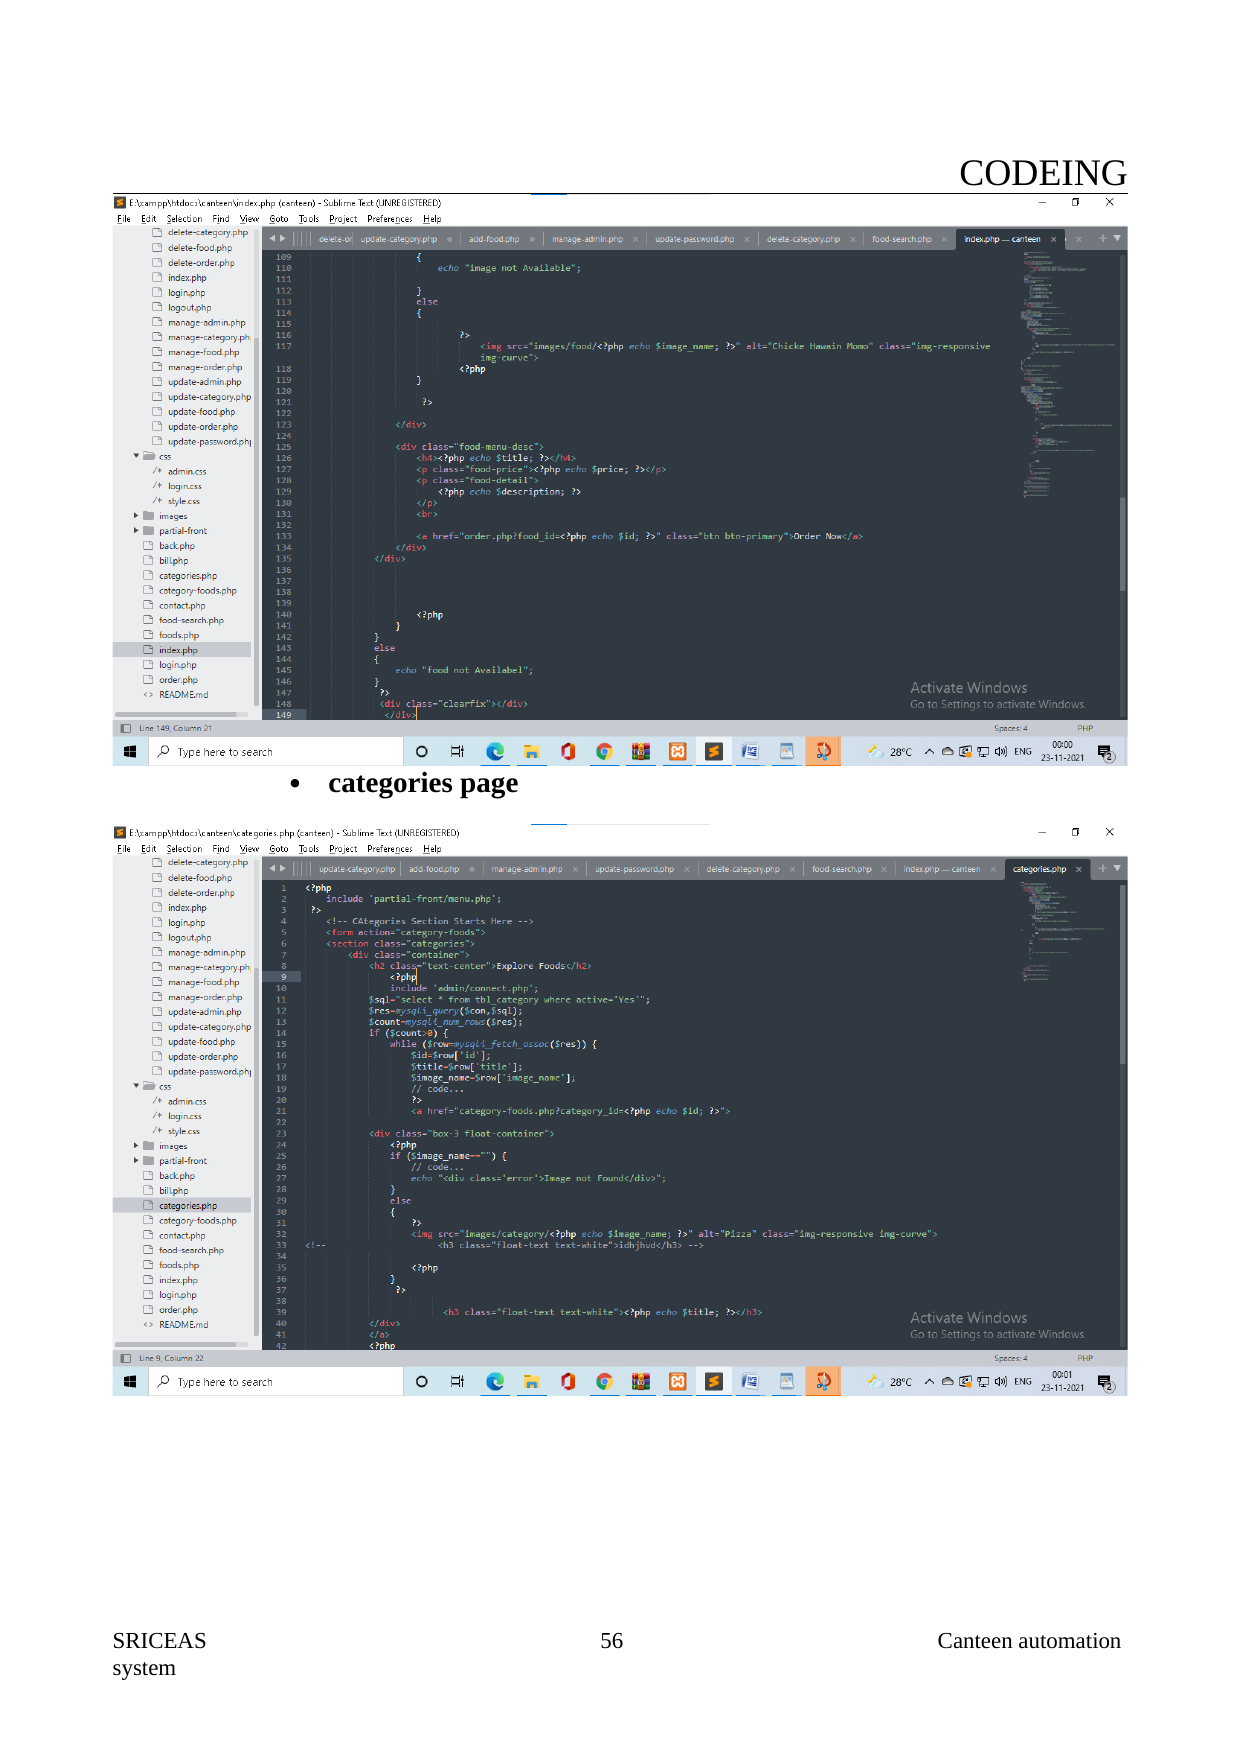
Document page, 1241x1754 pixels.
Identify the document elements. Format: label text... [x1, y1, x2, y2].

picture [112, 824, 1128, 1396]
list categories page [291, 766, 1128, 799]
picture [112, 194, 1128, 766]
text CODEING [112, 150, 1128, 194]
